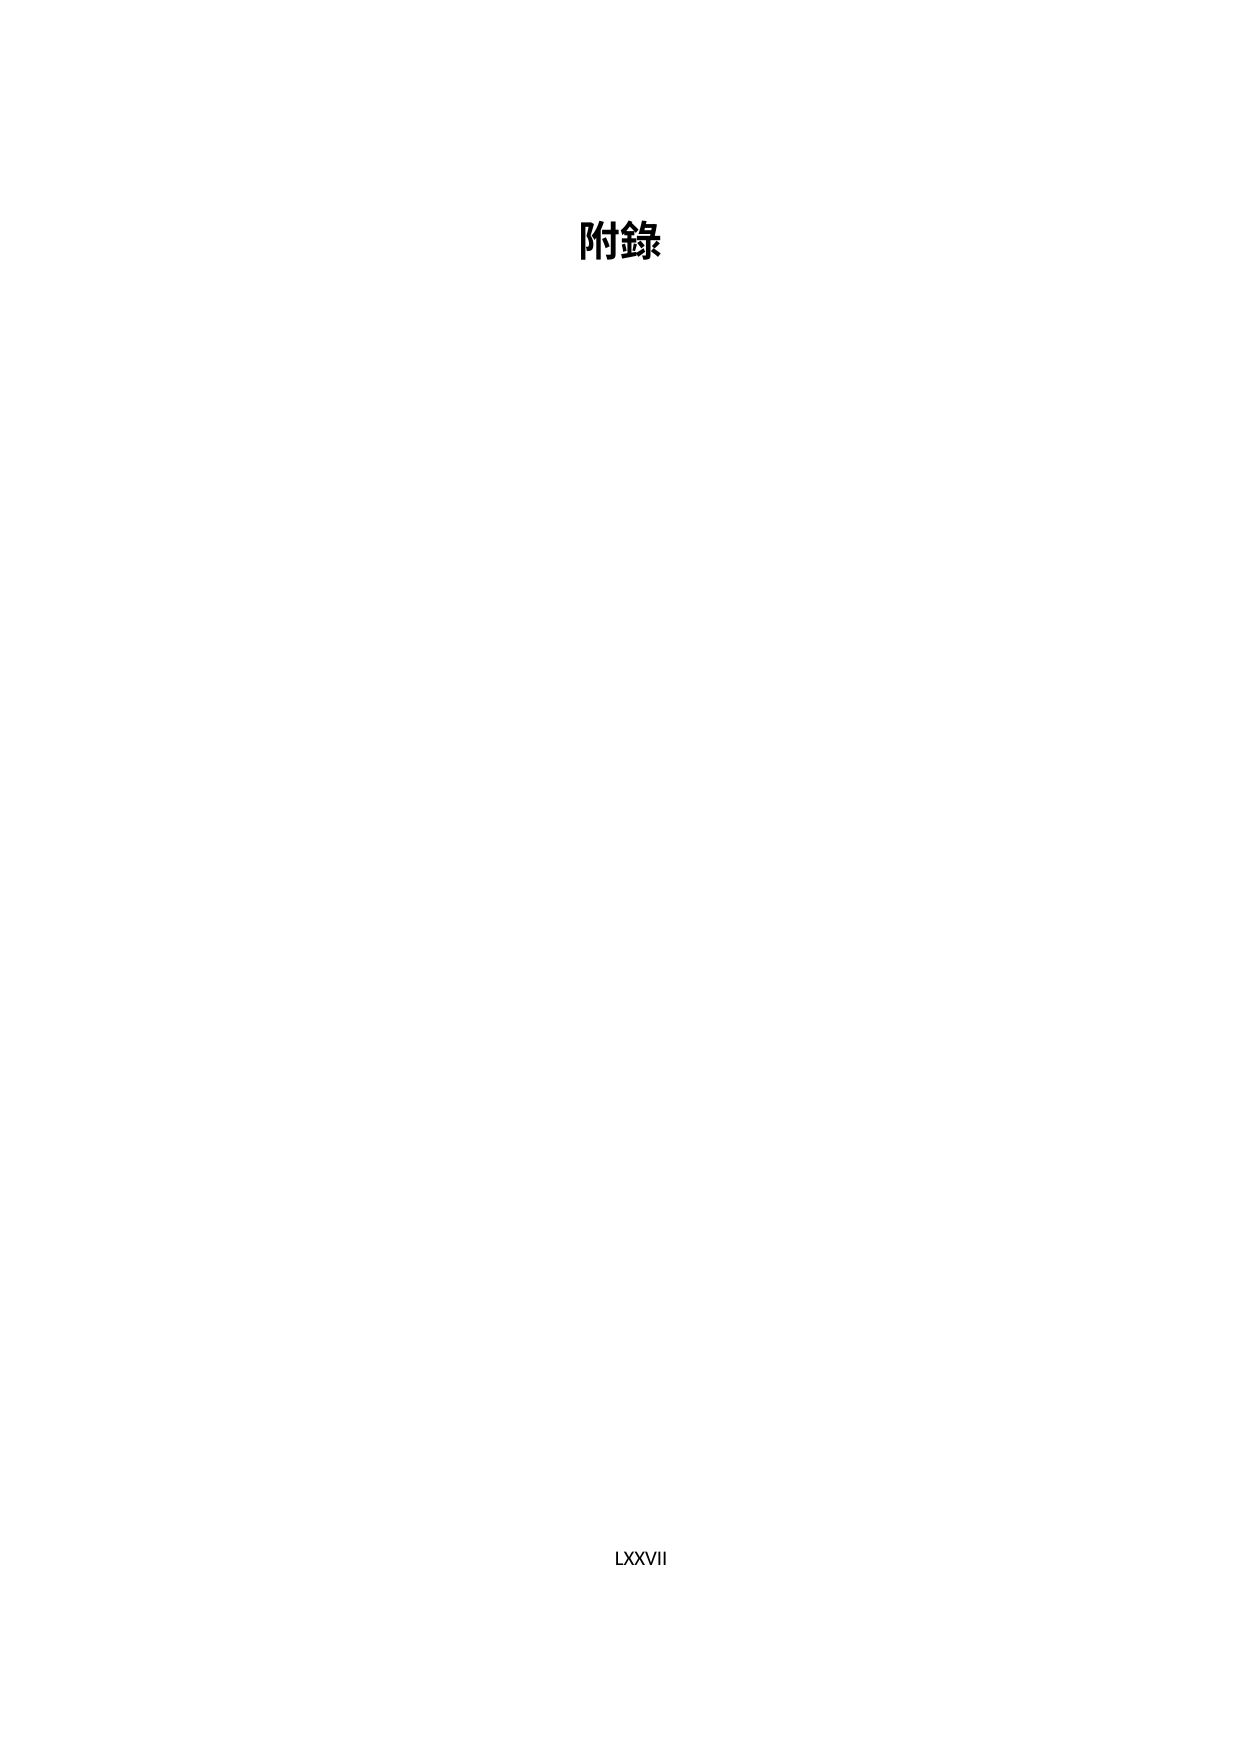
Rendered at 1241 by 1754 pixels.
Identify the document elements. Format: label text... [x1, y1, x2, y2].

text 附錄 [187, 201, 1053, 276]
